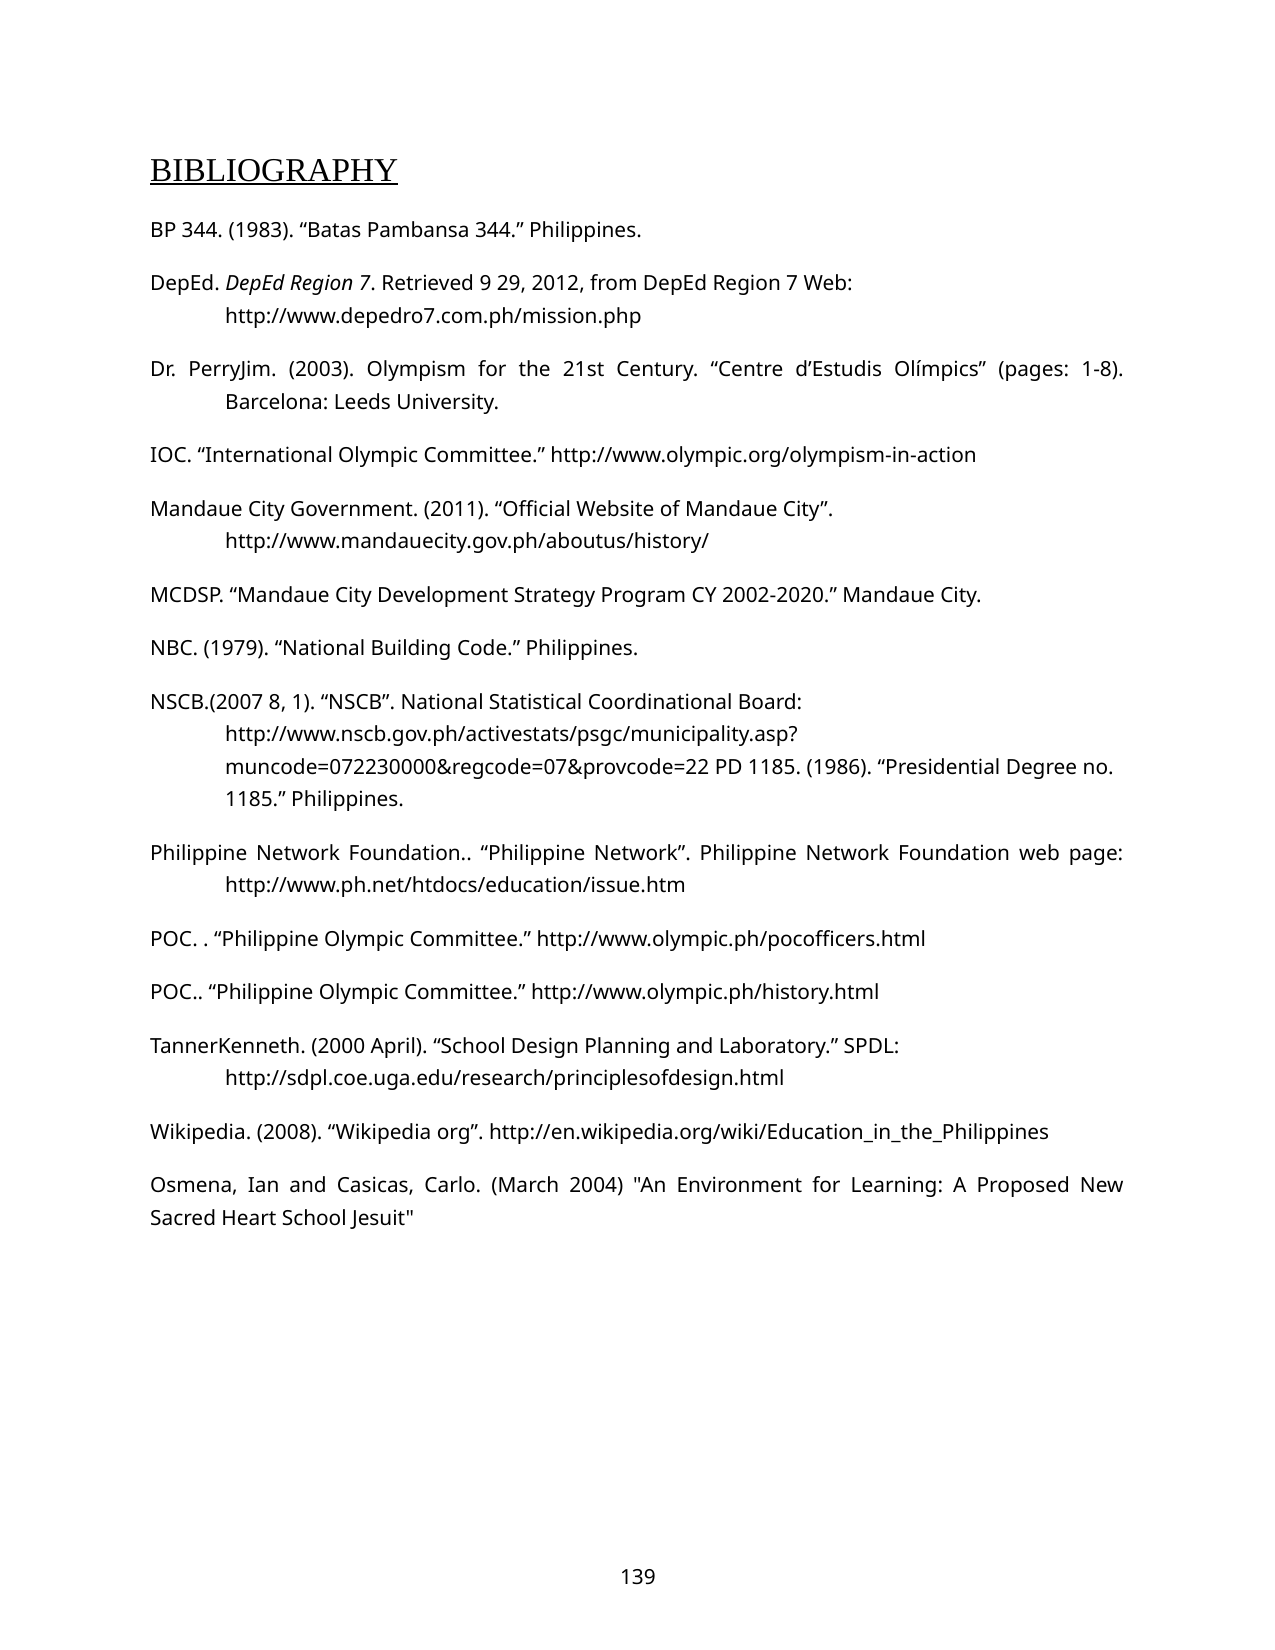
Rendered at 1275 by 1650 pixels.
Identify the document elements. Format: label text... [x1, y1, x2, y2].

text POC. . “Philippine Olympic Committee.” http://www.olympic.ph/pocofficers.html [150, 924, 1125, 952]
text MCDSP. “Mandaue City Development Strategy Program CY 2002-2020.” Mandaue City. [150, 580, 1125, 608]
text NSCB.(2007 8, 1). “NSCB”. National Statistical Coordinational Board: http://www.nscb.gov.ph/activestats/psgc/municipality.asp?muncode=072230000&regcode=07&provcode=22 PD 1185. (1986). “Presidential Degree no. 1185.” Philippines. [150, 687, 1125, 813]
text Osmena, Ian and Casicas, Carlo. (March 2004) "An Environment for Learning: A Proposed New Sacred Heart School Jesuit" [150, 1170, 1125, 1231]
text DepEd. DepEd Region 7. Retrieved 9 29, 2012, from DepEd Region 7 Web: http://www.depedro7.com.ph/mission.php [150, 268, 1125, 329]
text BP 344. (1983). “Batas Pambansa 344.” Philippines. [150, 215, 1125, 243]
text Dr. PerryJim. (2003). Olympism for the 21st Century. “Centre d’Estudis Olímpics” (pages: 1-8). Barcelona: Leeds University. [150, 354, 1125, 415]
text TannerKenneth. (2000 April). “School Design Planning and Laboratory.” SPDL: http://sdpl.coe.uga.edu/research/principlesofdesign.html [150, 1031, 1125, 1092]
text POC.. “Philippine Olympic Committee.” http://www.olympic.ph/history.html [150, 977, 1125, 1006]
text Wikipedia. (2008). “Wikipedia org”. http://en.wikipedia.org/wiki/Education_in_the_Philippines [150, 1117, 1125, 1145]
text BIBLIOGRAPHY [150, 150, 1125, 188]
text Philippine Network Foundation.. “Philippine Network”. Philippine Network Foundation web page: http://www.ph.net/htdocs/education/issue.htm [150, 838, 1125, 899]
text Mandaue City Government. (2011). “Official Website of Mandaue City”. http://www.mandauecity.gov.ph/aboutus/history/ [150, 494, 1125, 555]
text IOC. “International Olympic Committee.” http://www.olympic.org/olympism-in-action [150, 440, 1125, 469]
text NBC. (1979). “National Building Code.” Philippines. [150, 633, 1125, 662]
